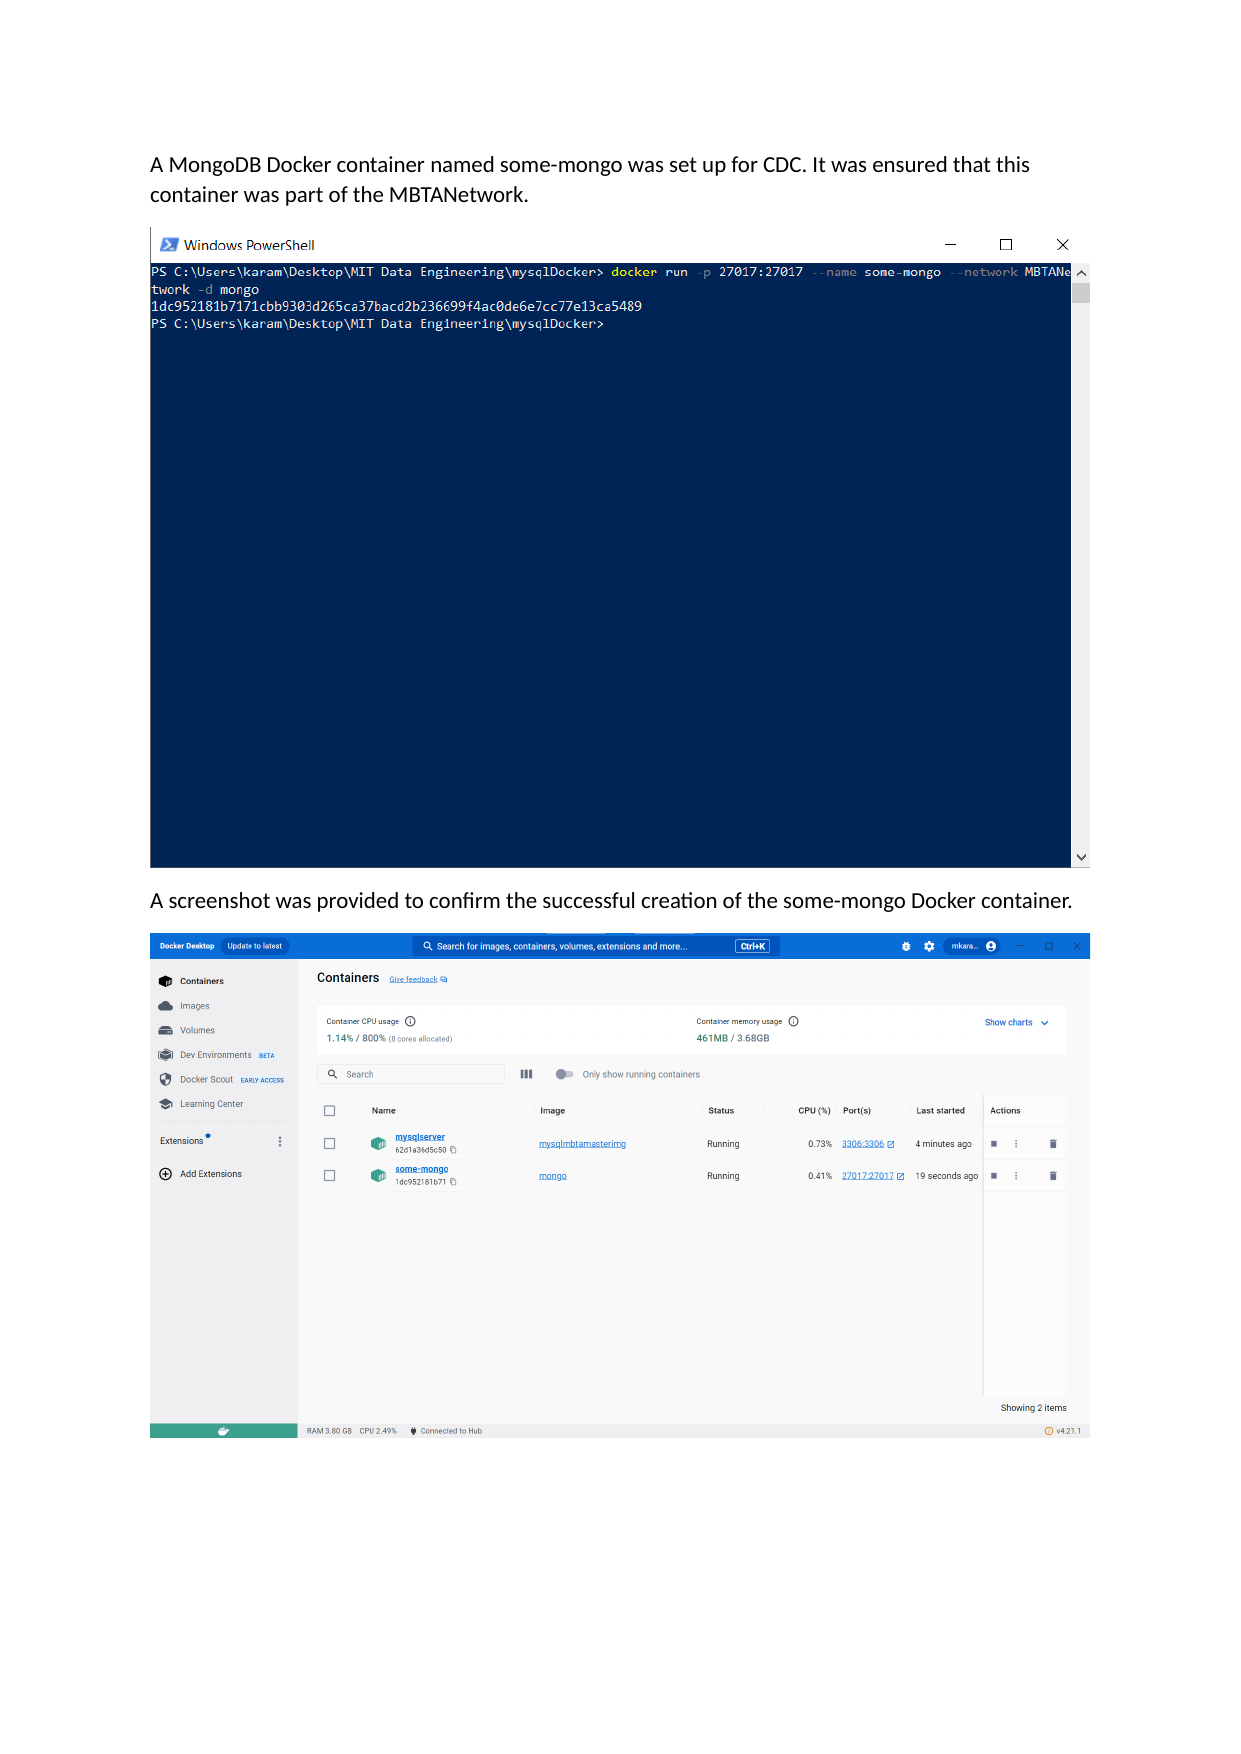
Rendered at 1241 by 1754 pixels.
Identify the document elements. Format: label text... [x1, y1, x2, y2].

text A MongoDB Docker container named some-mongo was set up for CDC. It was ensured that this container was part of the MBTANetwork. [150, 150, 1090, 208]
text A screenshot was provided to confirm the successful creation of the some-mongo Docker container. [150, 886, 1090, 914]
picture [150, 933, 1091, 1438]
picture [150, 227, 1091, 868]
